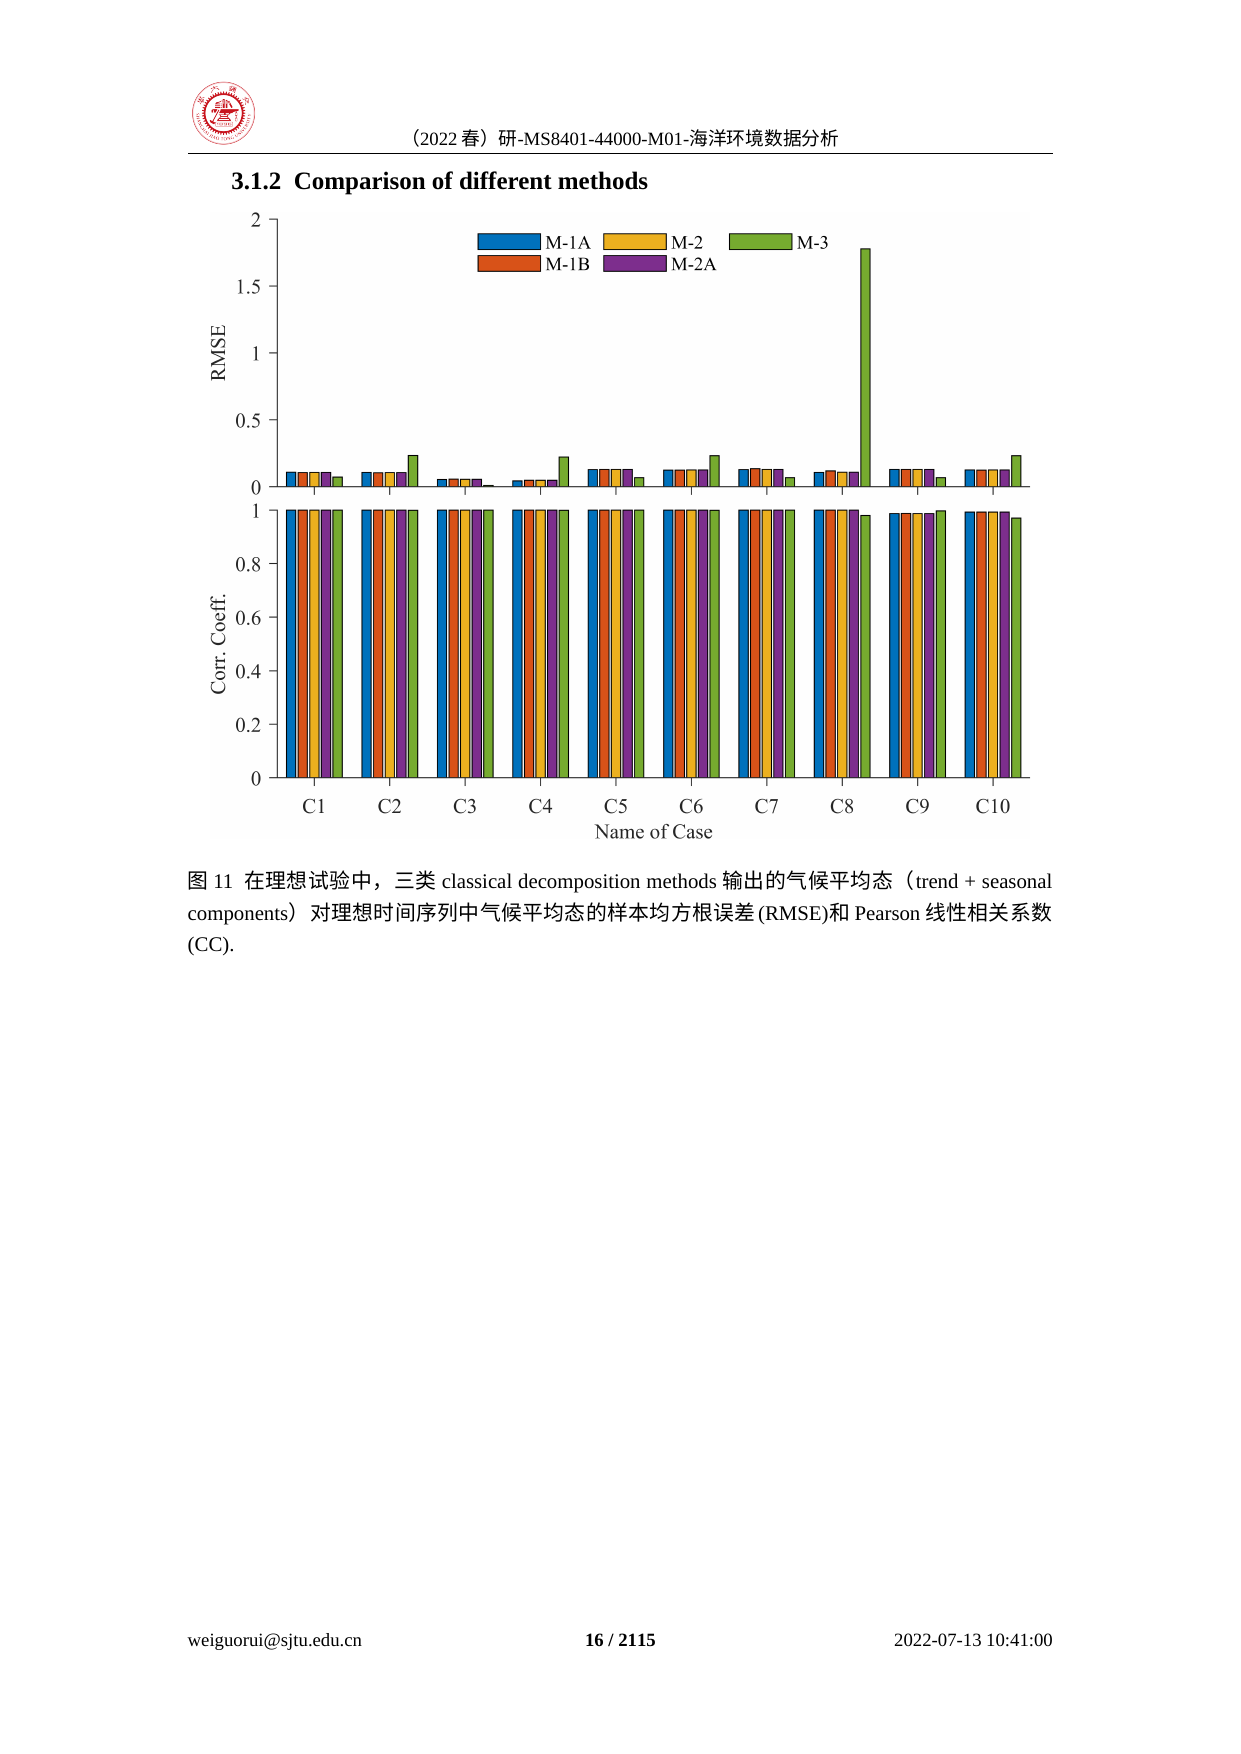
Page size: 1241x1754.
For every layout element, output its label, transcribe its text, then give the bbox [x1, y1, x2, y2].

picture [188, 77, 259, 148]
subtitle Comparison of different methods [231, 164, 1053, 197]
text 图11 在理想试验中，三类classical decomposition methods输出的气候平均态（trend + seasonal components）对理想时间序列中气候平均态的样本均方根误差(RMSE)和Pearson线性相关系数(CC). [187, 863, 1053, 960]
picture [210, 212, 1031, 839]
